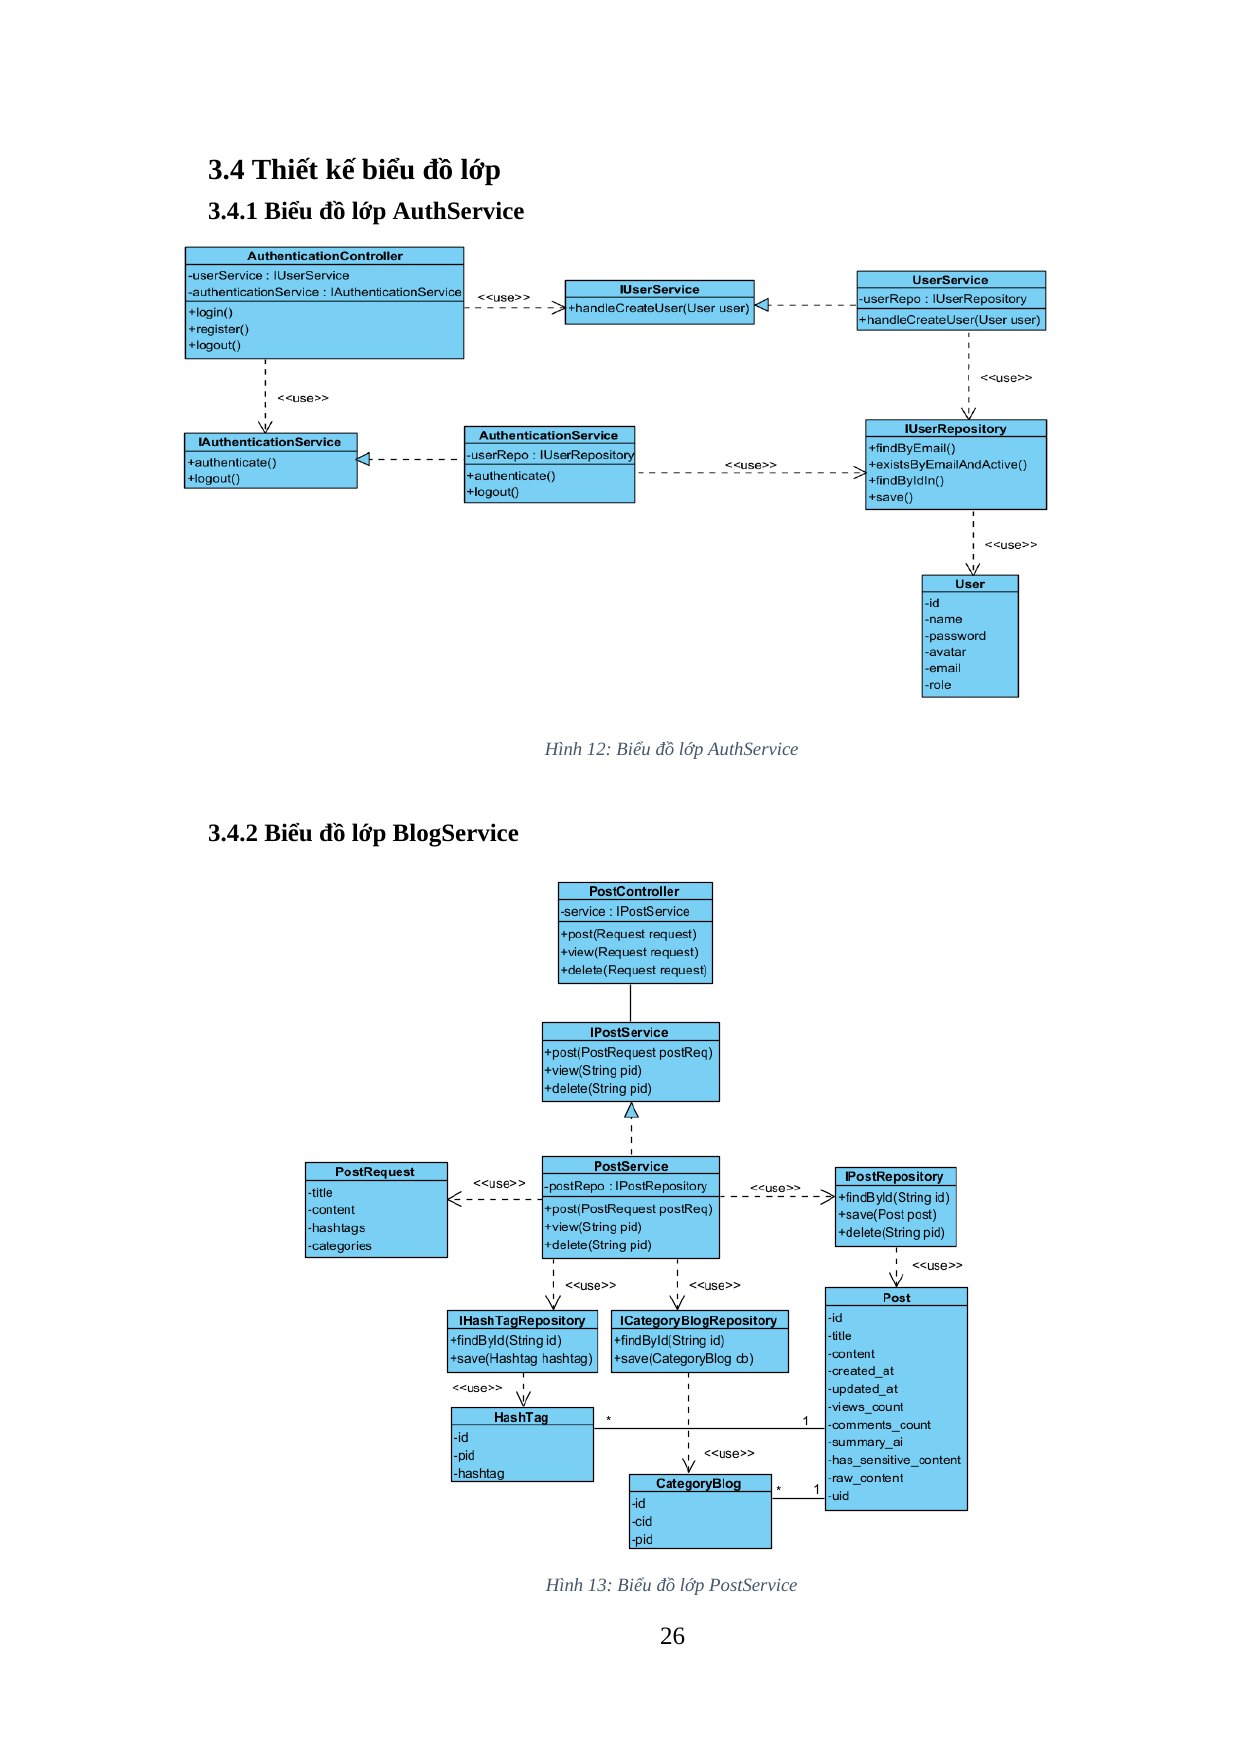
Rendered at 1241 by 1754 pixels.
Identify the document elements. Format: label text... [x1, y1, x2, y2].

picture [257, 865, 1028, 1569]
subtitle 3.4 Thiết kế biểu đồ lớp [133, 152, 1137, 185]
picture [144, 243, 1111, 732]
subtitle 3.4.1 Biểu đồ lớp AuthService [133, 196, 1137, 225]
subtitle 3.4.2 Biểu đồ lớp BlogService [133, 818, 1137, 847]
